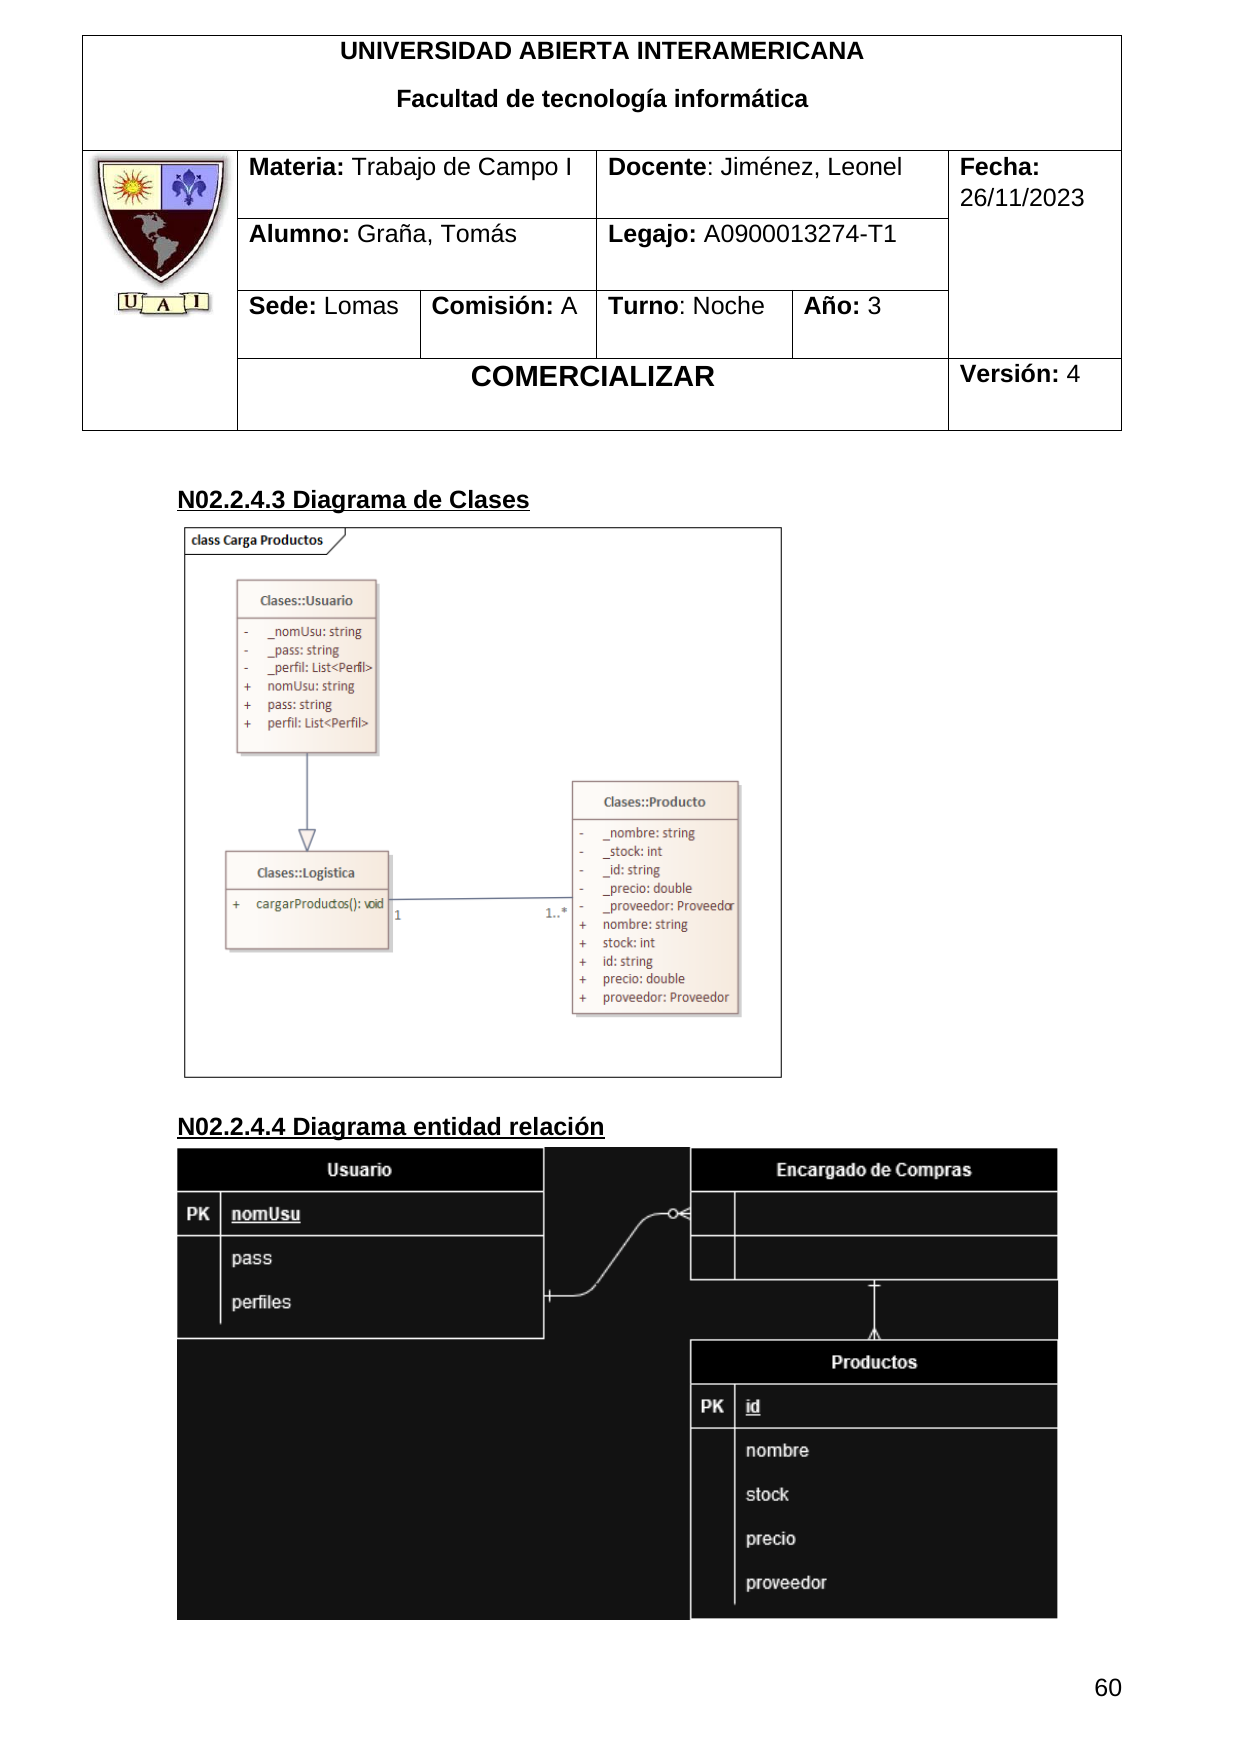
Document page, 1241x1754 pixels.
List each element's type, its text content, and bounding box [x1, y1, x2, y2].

picture [87, 151, 234, 320]
subtitle N02.2.4.4 Diagrama entidad relación [177, 1112, 1122, 1141]
subtitle N02.2.4.3 Diagrama de Clases [177, 485, 1122, 513]
picture [177, 1147, 1059, 1620]
picture [177, 520, 789, 1085]
